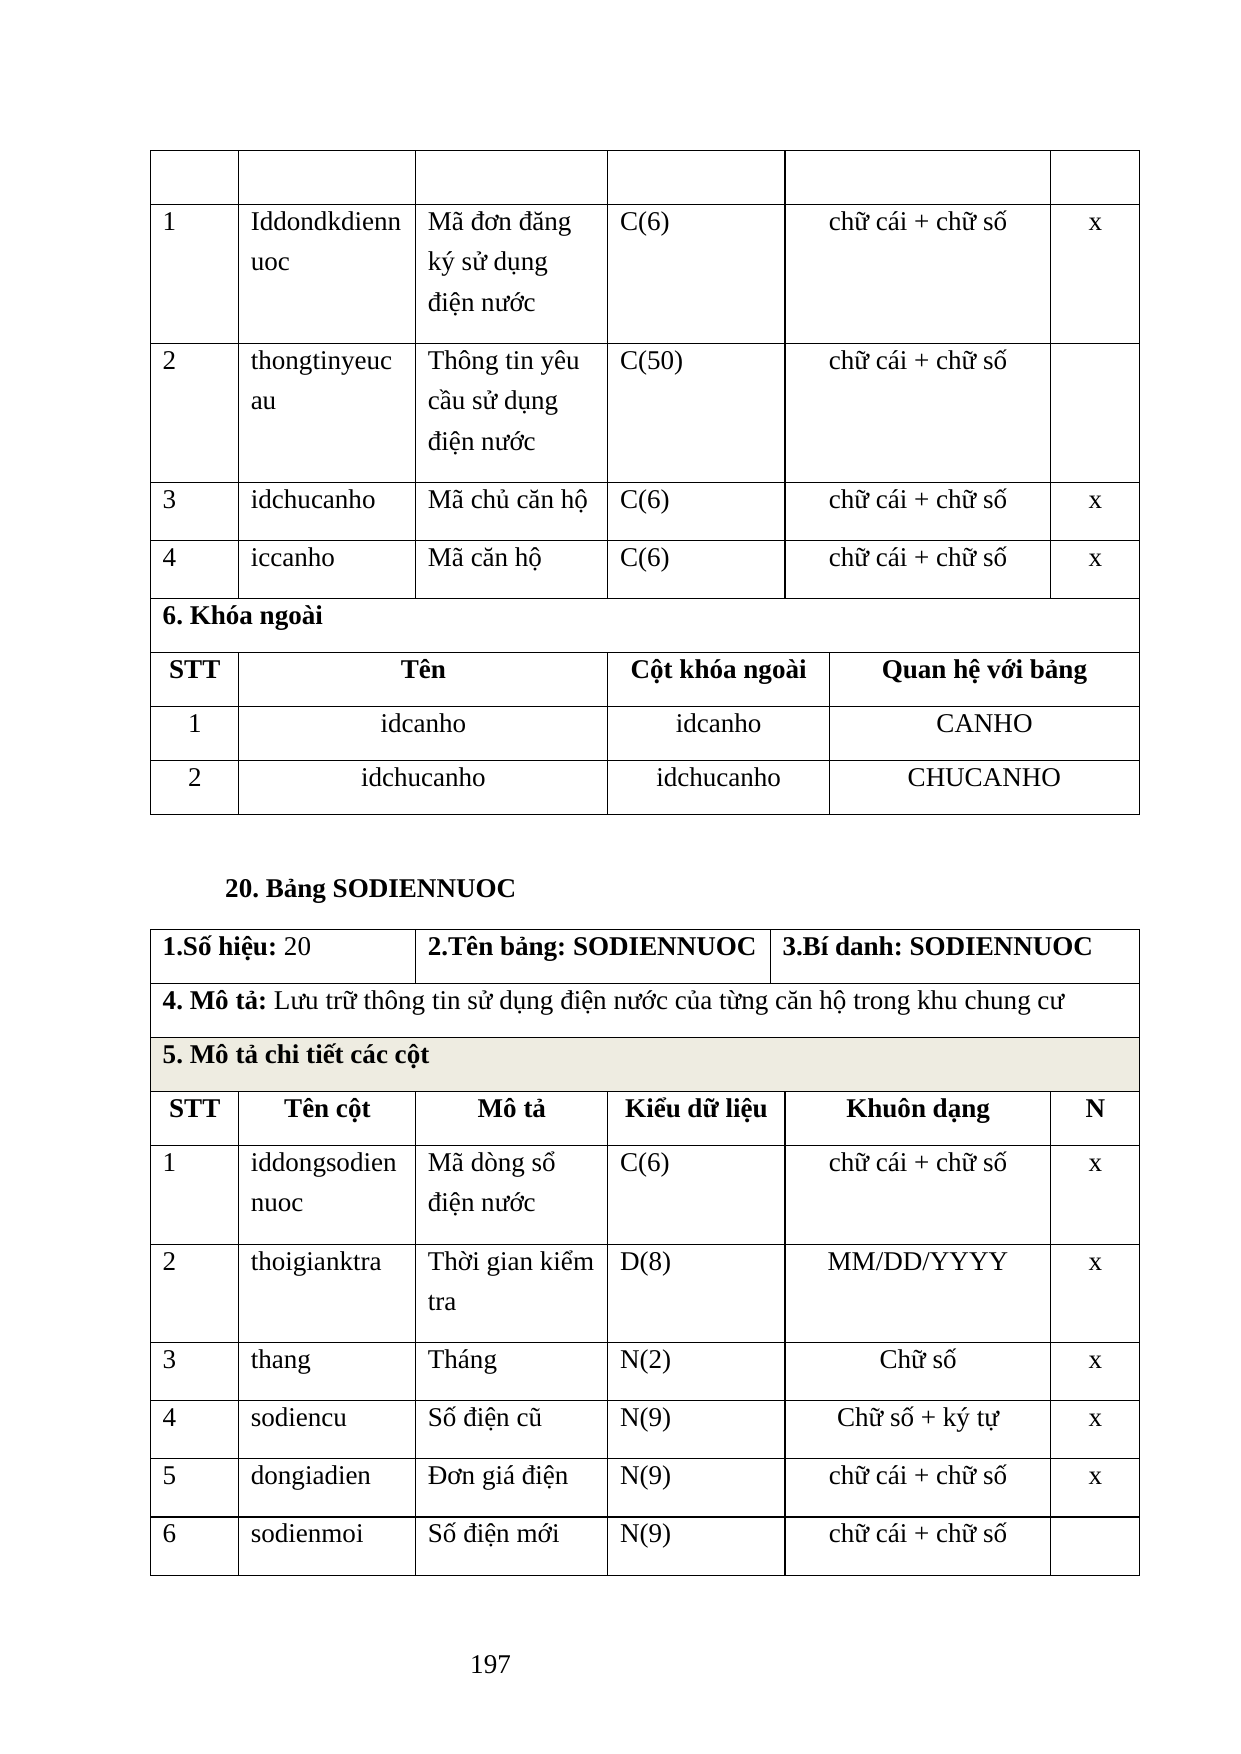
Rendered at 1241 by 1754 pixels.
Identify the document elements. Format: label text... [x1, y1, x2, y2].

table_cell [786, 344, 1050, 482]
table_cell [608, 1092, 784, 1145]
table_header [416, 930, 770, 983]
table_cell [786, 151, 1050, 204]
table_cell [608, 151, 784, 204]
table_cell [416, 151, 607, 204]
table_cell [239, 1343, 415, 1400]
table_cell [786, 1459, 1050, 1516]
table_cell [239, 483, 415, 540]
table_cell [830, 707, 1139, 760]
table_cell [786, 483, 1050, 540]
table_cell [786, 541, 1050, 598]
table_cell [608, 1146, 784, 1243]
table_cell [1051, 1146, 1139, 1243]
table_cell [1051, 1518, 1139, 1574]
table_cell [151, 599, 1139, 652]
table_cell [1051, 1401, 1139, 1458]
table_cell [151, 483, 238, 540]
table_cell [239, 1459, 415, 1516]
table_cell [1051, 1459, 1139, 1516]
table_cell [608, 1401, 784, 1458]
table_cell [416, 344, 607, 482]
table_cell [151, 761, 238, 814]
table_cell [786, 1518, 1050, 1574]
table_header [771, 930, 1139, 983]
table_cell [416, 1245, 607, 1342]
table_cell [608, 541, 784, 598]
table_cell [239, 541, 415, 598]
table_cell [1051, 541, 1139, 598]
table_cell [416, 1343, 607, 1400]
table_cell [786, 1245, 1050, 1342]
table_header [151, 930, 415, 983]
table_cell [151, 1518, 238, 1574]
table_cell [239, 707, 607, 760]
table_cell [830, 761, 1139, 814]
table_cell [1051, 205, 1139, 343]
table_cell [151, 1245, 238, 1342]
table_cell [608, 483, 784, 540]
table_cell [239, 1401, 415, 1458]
list Bảng SODIENNUOC [225, 872, 1090, 903]
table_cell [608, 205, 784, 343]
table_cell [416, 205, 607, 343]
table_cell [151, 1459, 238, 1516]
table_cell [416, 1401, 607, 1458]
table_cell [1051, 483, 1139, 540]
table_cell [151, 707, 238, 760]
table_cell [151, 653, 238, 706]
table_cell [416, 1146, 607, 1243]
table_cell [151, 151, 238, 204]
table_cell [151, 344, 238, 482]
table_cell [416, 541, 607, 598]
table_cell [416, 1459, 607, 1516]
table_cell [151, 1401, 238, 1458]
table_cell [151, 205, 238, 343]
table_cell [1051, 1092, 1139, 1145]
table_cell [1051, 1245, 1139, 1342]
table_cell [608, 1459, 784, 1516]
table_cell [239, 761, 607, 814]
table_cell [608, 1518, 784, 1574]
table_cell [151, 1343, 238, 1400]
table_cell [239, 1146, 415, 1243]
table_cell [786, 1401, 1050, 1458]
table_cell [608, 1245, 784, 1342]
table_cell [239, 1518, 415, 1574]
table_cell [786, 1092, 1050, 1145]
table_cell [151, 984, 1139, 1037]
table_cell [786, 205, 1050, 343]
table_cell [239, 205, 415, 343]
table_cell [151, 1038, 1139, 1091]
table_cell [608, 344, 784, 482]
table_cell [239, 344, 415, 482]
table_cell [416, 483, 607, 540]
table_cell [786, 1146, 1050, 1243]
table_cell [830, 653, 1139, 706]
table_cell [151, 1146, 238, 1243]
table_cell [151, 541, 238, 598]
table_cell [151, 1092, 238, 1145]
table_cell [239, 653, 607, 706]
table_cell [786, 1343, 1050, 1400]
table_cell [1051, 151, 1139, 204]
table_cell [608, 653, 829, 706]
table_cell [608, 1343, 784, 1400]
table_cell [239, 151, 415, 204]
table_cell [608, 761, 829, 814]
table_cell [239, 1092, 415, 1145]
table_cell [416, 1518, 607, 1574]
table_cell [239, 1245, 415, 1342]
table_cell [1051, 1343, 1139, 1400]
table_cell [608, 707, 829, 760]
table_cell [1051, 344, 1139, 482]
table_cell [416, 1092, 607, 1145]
